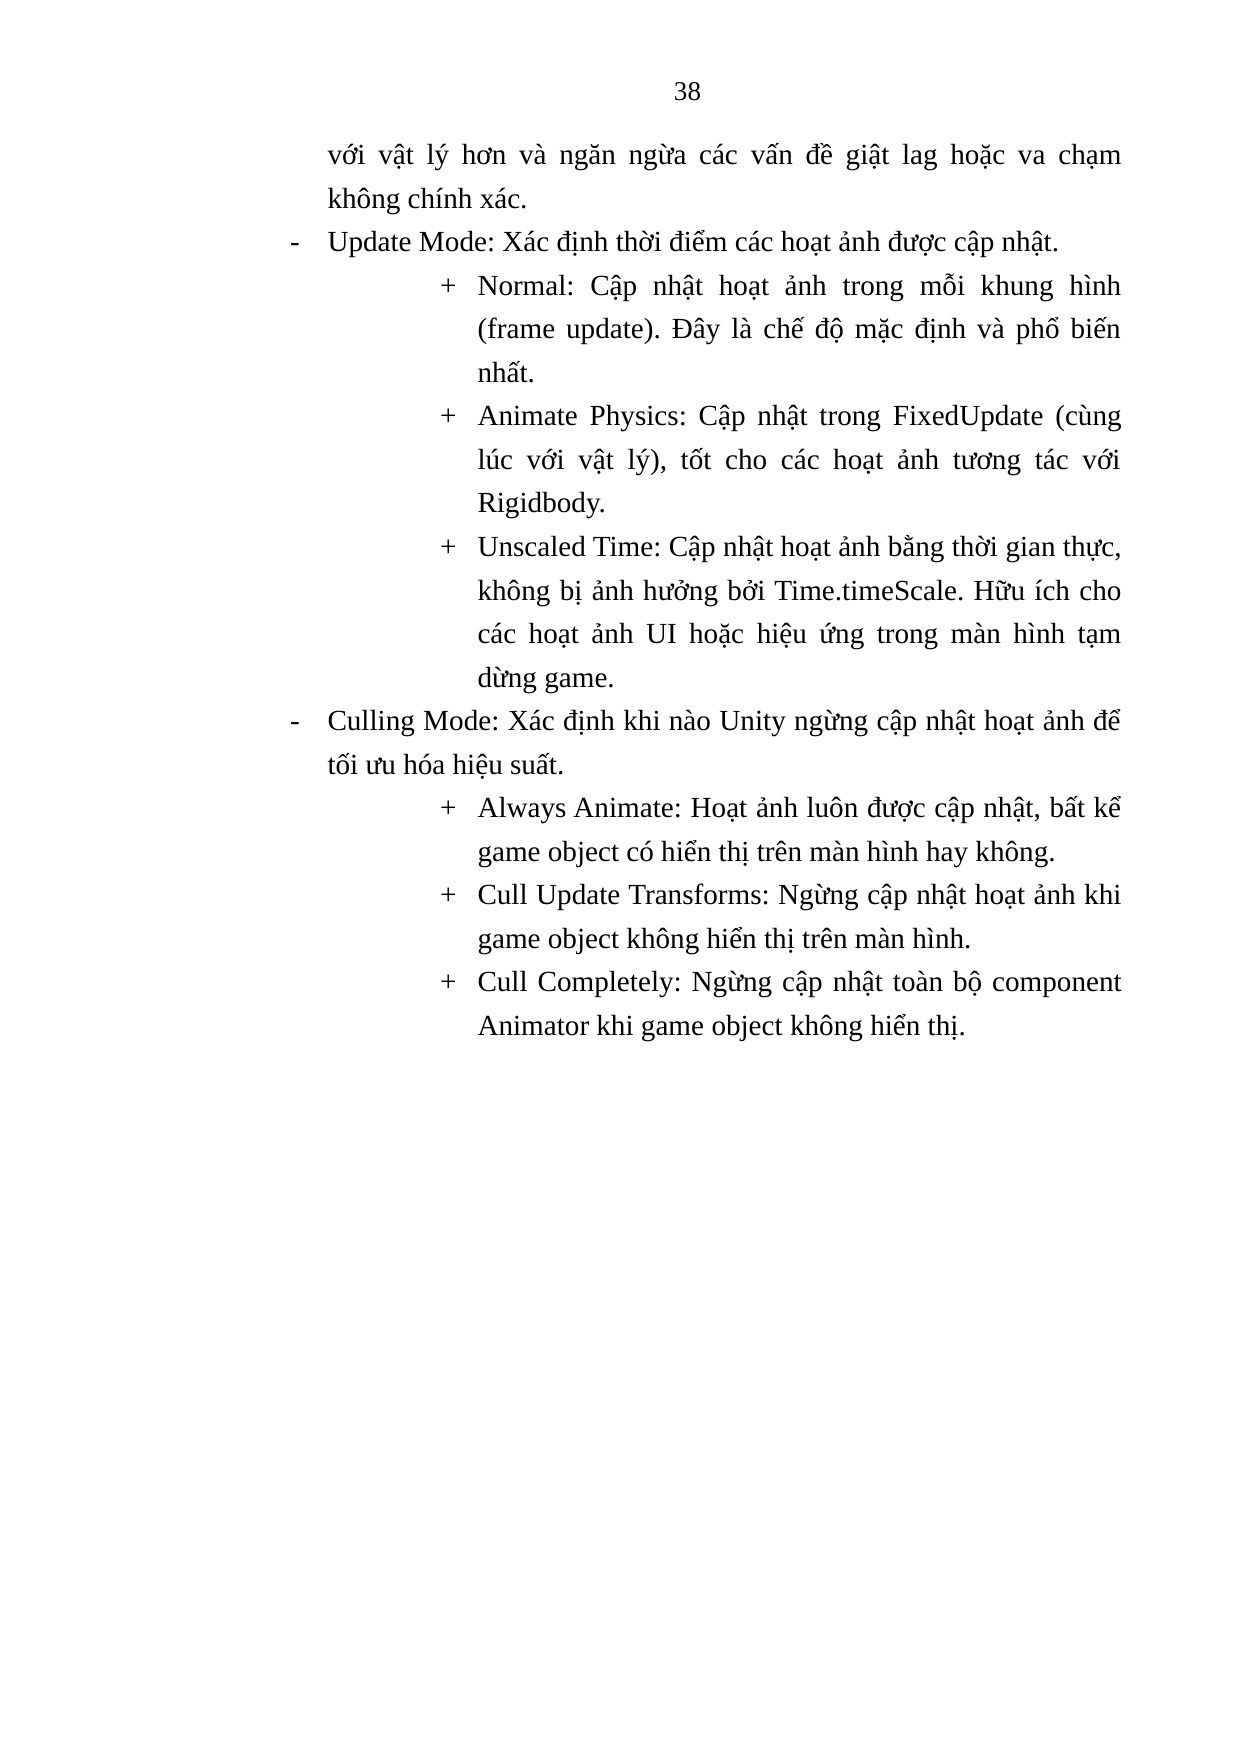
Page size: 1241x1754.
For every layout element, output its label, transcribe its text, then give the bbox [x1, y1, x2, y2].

list Cull Update Transforms: Ngừng cập nhật hoạt ảnh khi game object không hiển thị trên màn hình. [440, 877, 1122, 954]
list Culling Mode: Xác định khi nào Unity ngừng cập nhật hoạt ảnh để tối ưu hóa hiệu suất. [290, 703, 1122, 780]
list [290, 137, 1122, 214]
list Cull Completely: Ngừng cập nhật toàn bộ component Animator khi game object không hiển thị. [440, 964, 1122, 1042]
list Update Mode: Xác định thời điểm các hoạt ảnh được cập nhật. [290, 224, 1122, 258]
list Always Animate: Hoạt ảnh luôn được cập nhật, bất kể game object có hiển thị trên màn hình hay không. [440, 790, 1122, 867]
list Normal: Cập nhật hoạt ảnh trong mỗi khung hình (frame update). Đây là chế độ mặc định và phổ biến nhất. [440, 268, 1122, 388]
list Unscaled Time: Cập nhật hoạt ảnh bằng thời gian thực, không bị ảnh hưởng bởi Time.timeScale. Hữu ích cho các hoạt ảnh UI hoặc hiệu ứng trong màn hình tạm dừng game. [440, 529, 1122, 693]
list Animate Physics: Cập nhật trong FixedUpdate (cùng lúc với vật lý), tốt cho các hoạt ảnh tương tác với Rigidbody. [440, 398, 1122, 519]
